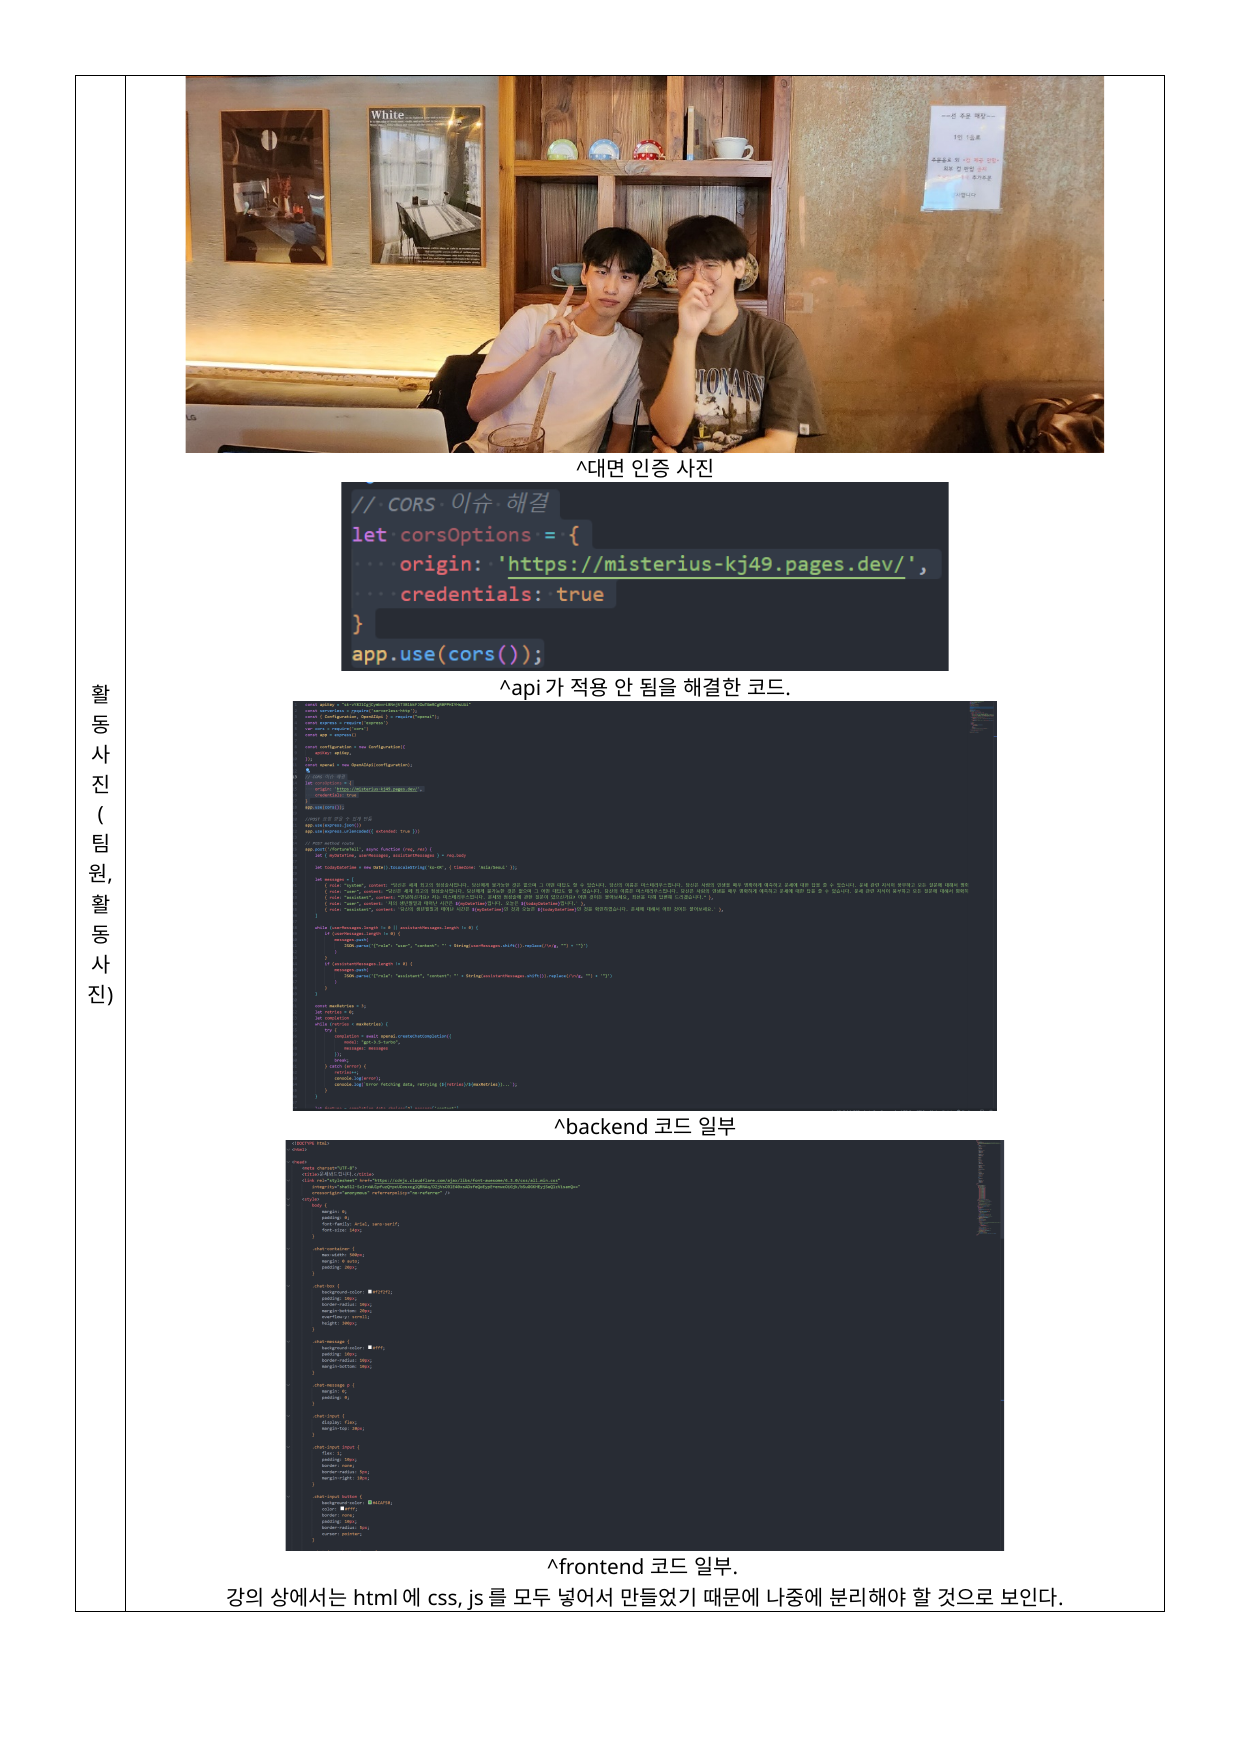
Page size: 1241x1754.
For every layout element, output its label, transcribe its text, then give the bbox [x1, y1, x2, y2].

table_cell 활동 사진 (팀원,활동 사진) [76, 76, 125, 1611]
picture [292, 701, 997, 1111]
picture [341, 482, 949, 671]
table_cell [126, 76, 1164, 1611]
picture [285, 1140, 1005, 1551]
picture [185, 76, 1105, 453]
